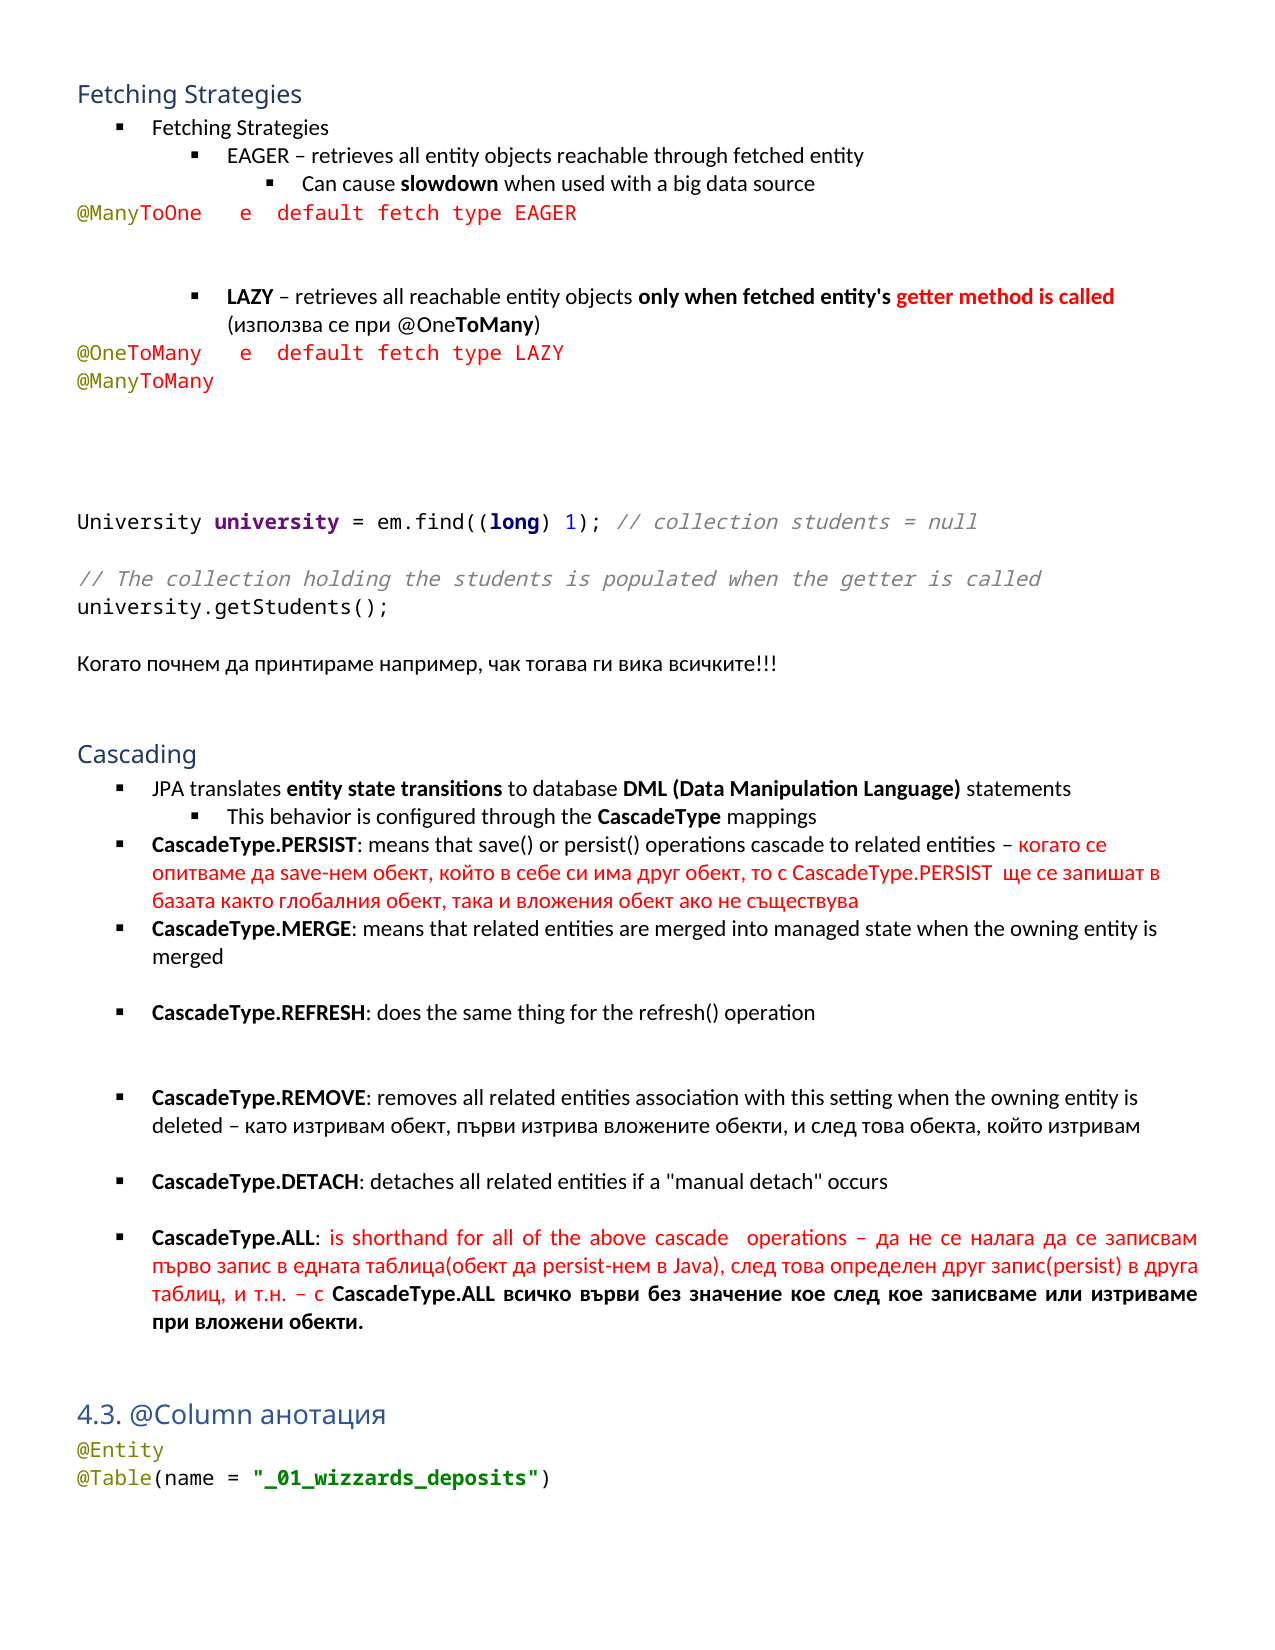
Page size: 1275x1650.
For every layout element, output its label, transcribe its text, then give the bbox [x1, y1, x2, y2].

text @ManyToMany [77, 367, 1198, 395]
list Fetching Strategies [114, 113, 1198, 142]
list Can cause slowdown when used with a big data source [264, 169, 1198, 198]
list JPA translates entity state transitions to database DML (Data Manipulation Language) statements [114, 774, 1198, 802]
subtitle Fetching Strategies [77, 77, 1198, 111]
text Когато почнем да принтираме например, чак тогава ги вика всичките!!! [77, 649, 1198, 677]
list CascadeType.REMOVE: removes all related entities association with this setting when the owning entity is deleted – като изтривам обект, първи изтрива вложените обекти, и след това обекта, който изтривам [114, 1083, 1198, 1139]
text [77, 1435, 1198, 1492]
list CascadeType.MERGE: means that related entities are merged into managed state when the owning entity is merged [114, 914, 1198, 970]
list CascadeType.ALL: is shorthand for all of the above cascade operations – да не се налага да се записвам първо запис в едната таблица(обект да persist-нем в Java), след това определен друг запис(persist) в друга таблиц, и т.н. – с CascadeType.ALL всичко върви без значение кое след кое записваме или изтриваме при вложени обекти. [114, 1223, 1198, 1335]
list LAZY – retrieves all reachable entity objects only when fetched entity's getter method is called (използва се при @OneToMany) [189, 282, 1198, 338]
subtitle 4.3. @Column анотация [77, 1395, 1198, 1432]
list This behavior is configured through the CascadeType mappings [189, 802, 1198, 830]
subtitle Cascading [77, 737, 1198, 771]
list EAGER – retrieves all entity objects reachable through fetched entity [189, 142, 1198, 169]
list CascadeType.PERSIST: means that save() or persist() operations cascade to related entities – когато се опитваме да save-нем обект, който в себе си има друг обект, то с CascadeType.PERSIST ще се запишат в базата както глобалния обект, така и вложения обект ако не съществува [114, 830, 1198, 914]
text University university = em.find((long) 1); // collection students = null // The collection holding the students is populated when the getter is called university.getStudents(); [77, 507, 1198, 621]
text @ManyToOne e default fetch type EAGER [77, 198, 1198, 226]
list CascadeType.DETACH: detaches all related entities if a "manual detach" occurs [114, 1167, 1198, 1195]
list CascadeType.REFRESH: does the same thing for the refresh() operation [114, 998, 1198, 1026]
text @OneToMany e default fetch type LAZY [77, 338, 1198, 367]
